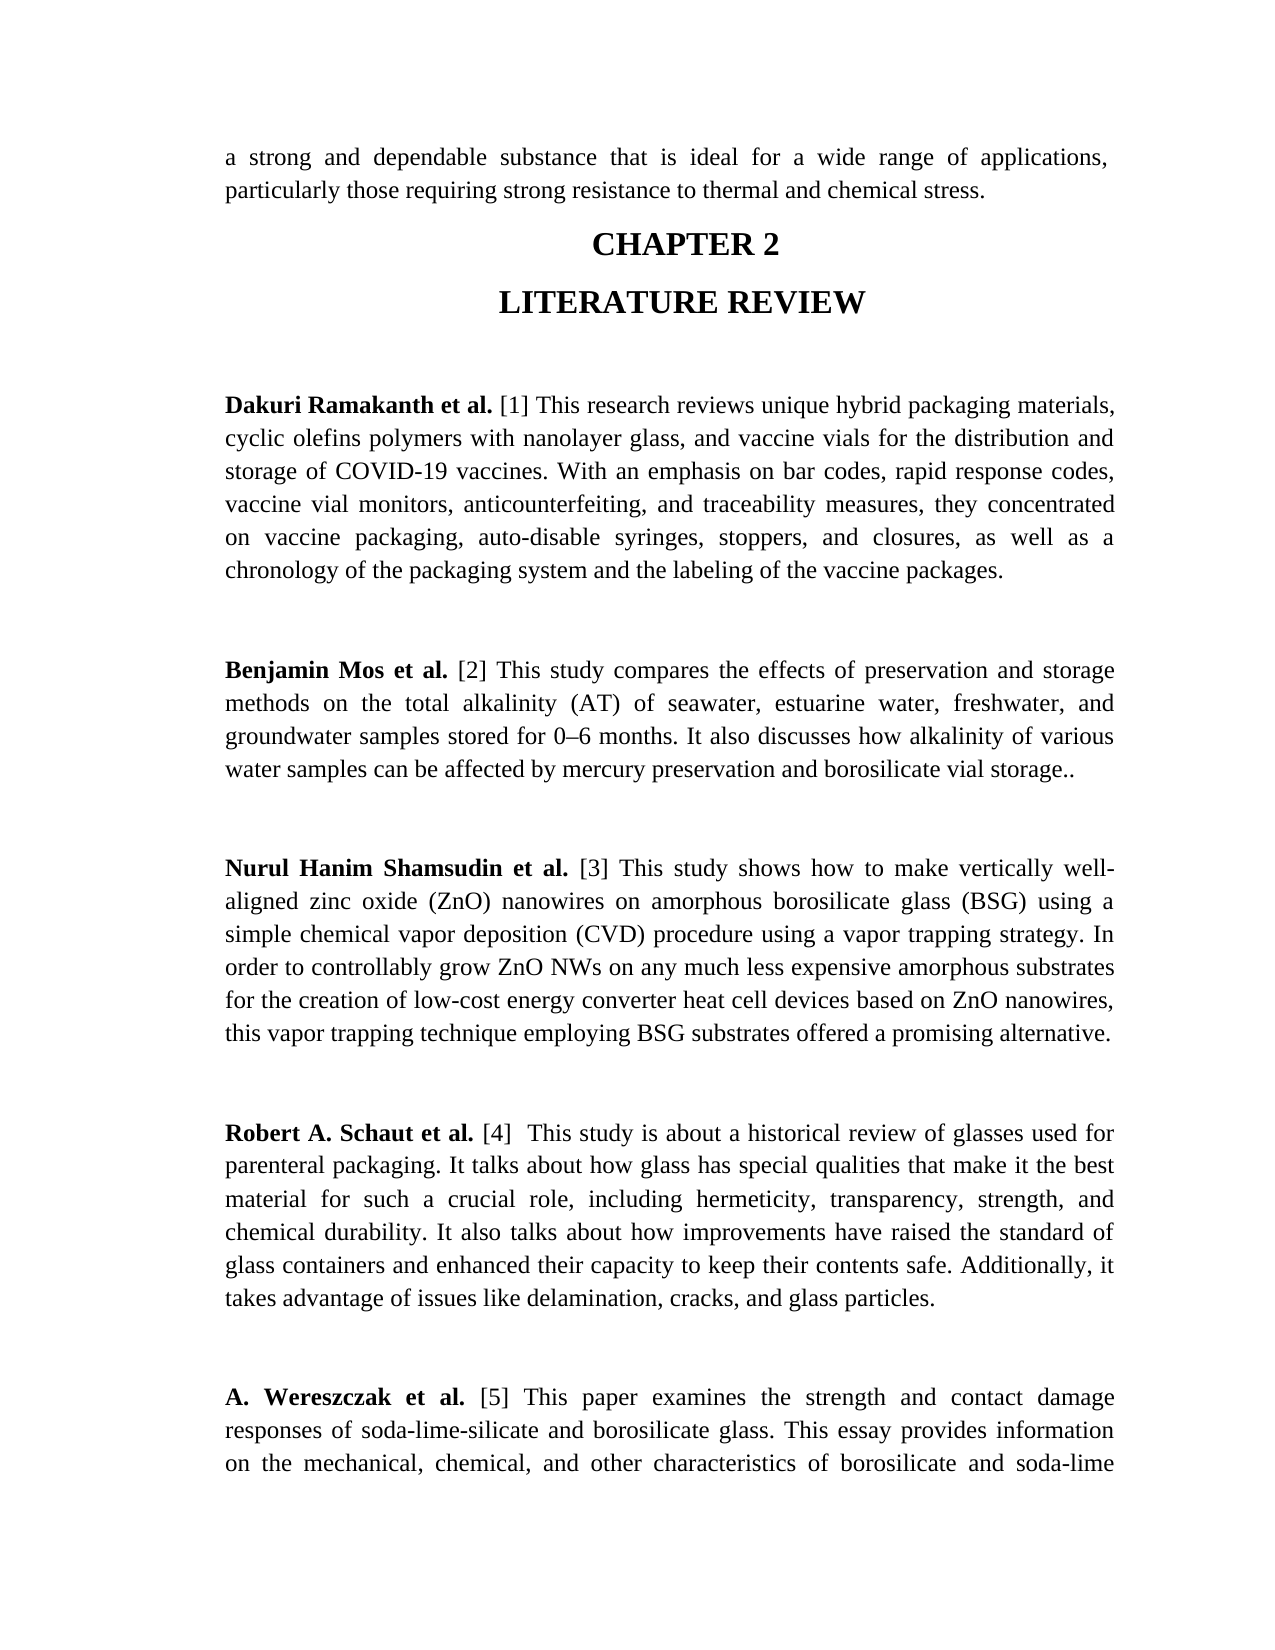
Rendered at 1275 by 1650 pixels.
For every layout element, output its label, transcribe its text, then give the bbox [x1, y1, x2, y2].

text Nurul Hanim Shamsudin et al. [3] This study shows how to make vertically well-aligned zinc oxide (ZnO) nanowires on amorphous borosilicate glass (BSG) using a simple chemical vapor deposition (CVD) procedure using a vapor trapping strategy. In order to controllably grow ZnO NWs on any much less expensive amorphous substrates for the creation of low-cost energy converter heat cell devices based on ZnO nanowires, this vapor trapping technique employing BSG substrates offered a promising alternative. [225, 853, 1116, 1047]
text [225, 142, 1109, 203]
subtitle CHAPTER 2 [225, 224, 915, 263]
subtitle LITERATURE REVIEW [450, 282, 915, 321]
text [225, 1382, 1116, 1477]
text Dakuri Ramakanth et al. [1] This research reviews unique hybrid packaging materials, cyclic olefins polymers with nanolayer glass, and vaccine vials for the distribution and storage of COVID-19 vaccines. With an emphasis on bar codes, rapid response codes, vaccine vial monitors, anticounterfeiting, and traceability measures, they concentrated on vaccine packaging, auto-disable syringes, stoppers, and closures, as well as a chronology of the packaging system and the labeling of the vaccine packages. [225, 390, 1116, 584]
text Benjamin Mos et al. [2] This study compares the effects of preservation and storage methods on the total alkalinity (AT) of seawater, estuarine water, freshwater, and groundwater samples stored for 0–6 months. It also discusses how alkalinity of various water samples can be affected by mercury preservation and borosilicate vial storage.. [225, 655, 1116, 782]
text Robert A. Schaut et al. [4] This study is about a historical review of glasses used for parenteral packaging. It talks about how glass has special qualities that make it the best material for such a crucial role, including hermeticity, transparency, strength, and chemical durability. It also talks about how improvements have raised the standard of glass containers and enhanced their capacity to keep their contents safe. Additionally, it takes advantage of issues like delamination, cracks, and glass particles. [225, 1118, 1116, 1311]
